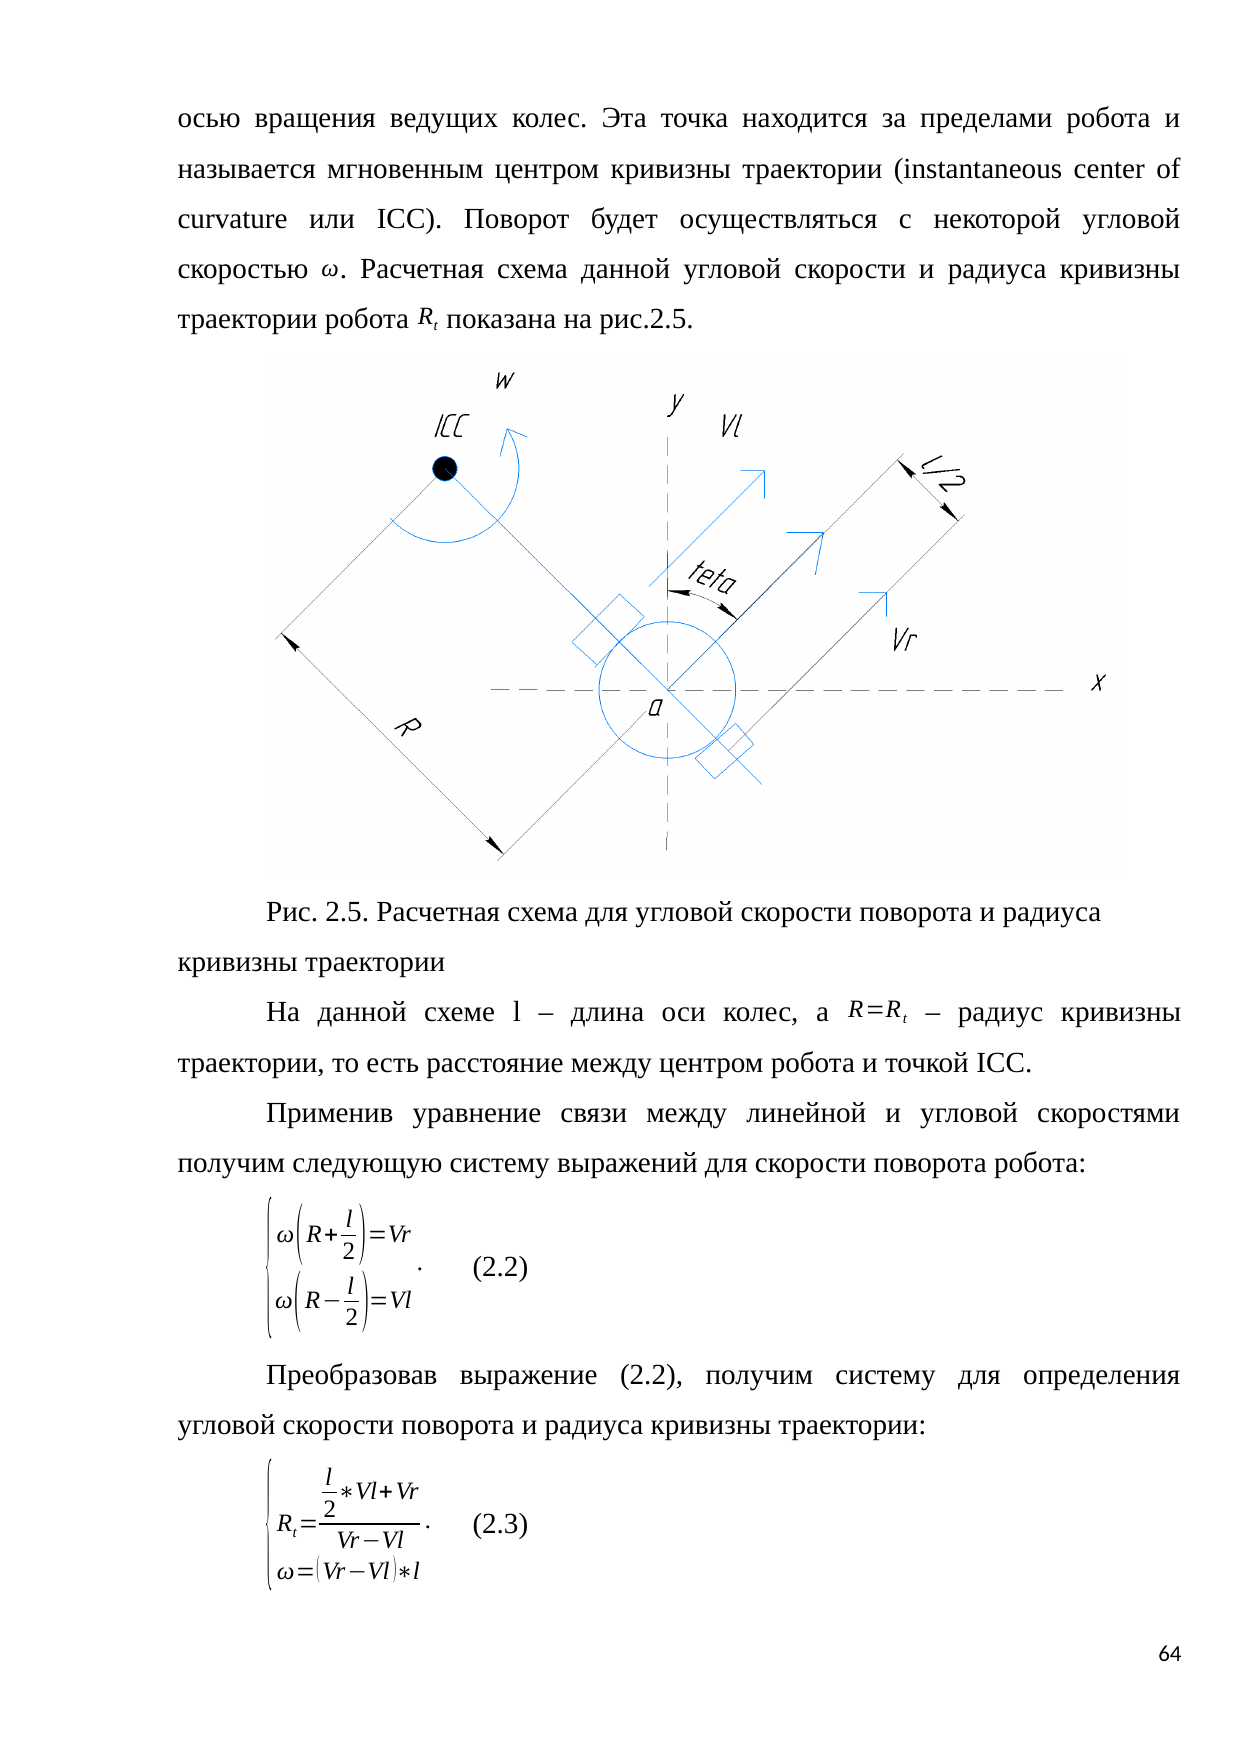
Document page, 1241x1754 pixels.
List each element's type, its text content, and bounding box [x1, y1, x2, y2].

text (2.2) [177, 1196, 1181, 1340]
text Рис. 2.5. Расчетная схема для угловой скорости поворота и радиуса кривизны траектории [177, 894, 1181, 978]
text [177, 100, 1181, 335]
text Применив уравнение связи между линейной и угловой скоростями получим следующую систему выражений для скорости поворота робота: [177, 1095, 1181, 1179]
text На данной схеме l – длина оси колес, а – радиус кривизны траектории, то есть расстояние между центром робота и точкой ICC. [177, 994, 1181, 1078]
text Преобразовав выражение (2.2), получим систему для определения угловой скорости поворота и радиуса кривизны траектории: [177, 1357, 1181, 1441]
text (2.3) [177, 1458, 1181, 1592]
picture [265, 352, 1129, 880]
